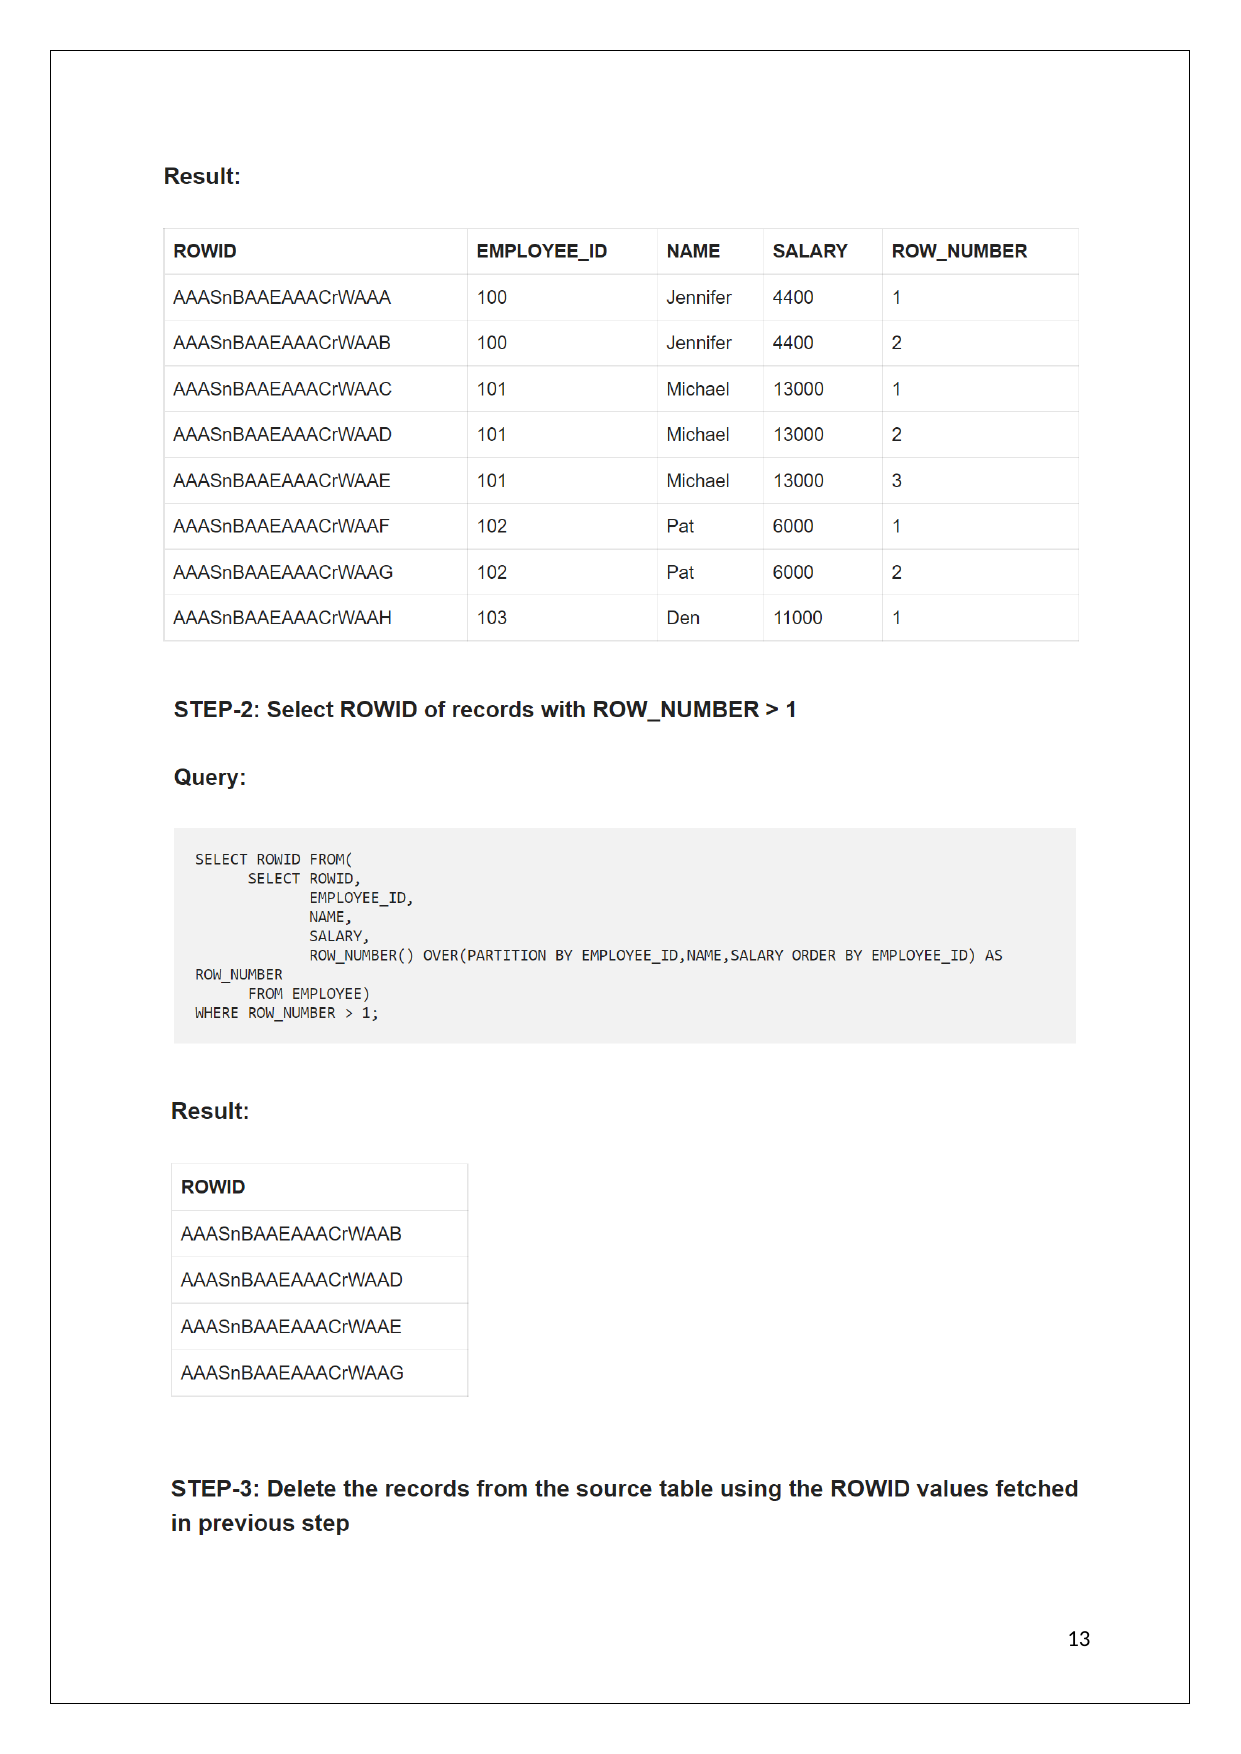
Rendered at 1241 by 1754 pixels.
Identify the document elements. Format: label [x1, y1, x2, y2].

picture [150, 1079, 1091, 1554]
picture [150, 150, 1091, 652]
picture [150, 670, 1091, 1061]
